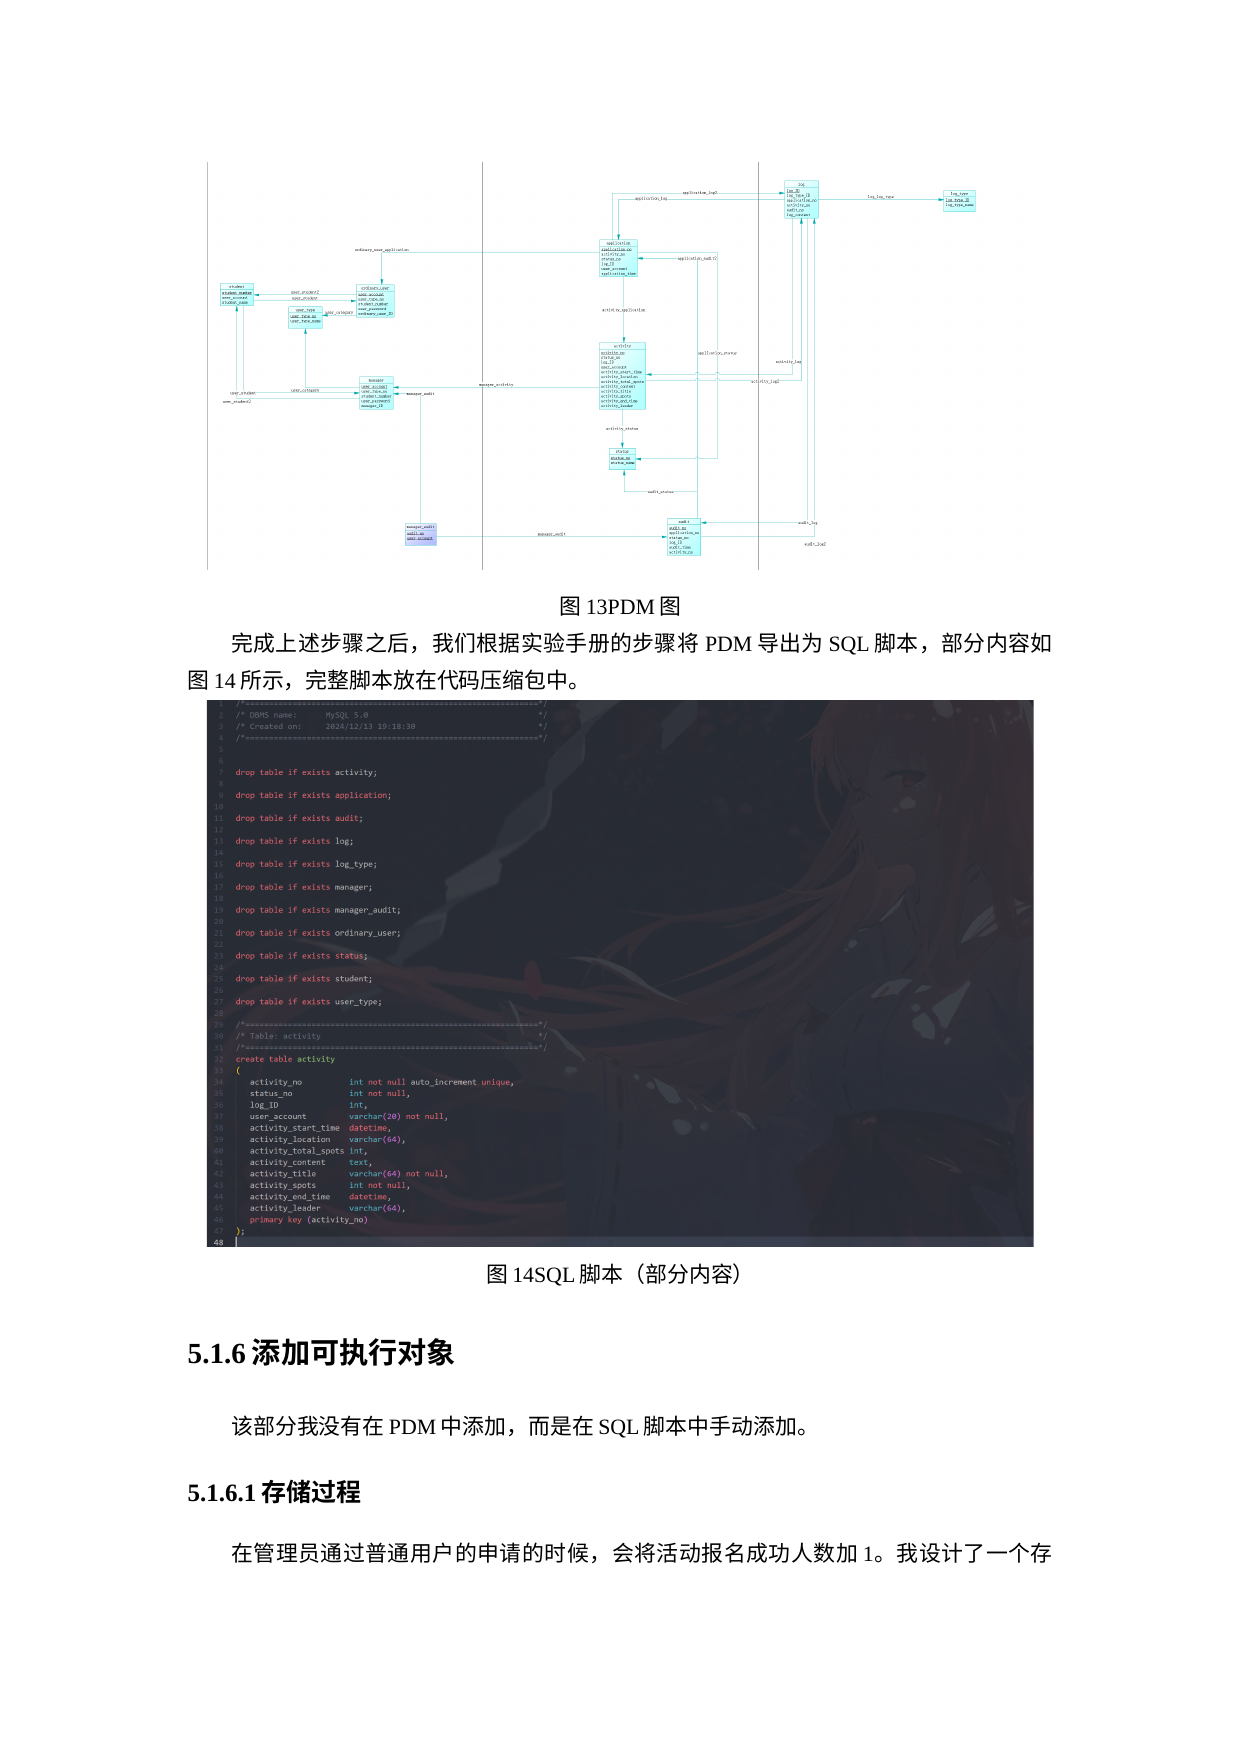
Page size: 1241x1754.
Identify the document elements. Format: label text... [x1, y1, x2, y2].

text 图14SQL脚本（部分内容） [187, 1256, 1053, 1289]
text 图13PDM图 [187, 588, 1053, 621]
text 完成上述步骤之后，我们根据实验手册的步骤将PDM导出为SQL脚本，部分内容如图14所示，完整脚本放在代码压缩包中。 [187, 625, 1053, 695]
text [187, 1536, 1053, 1568]
picture [206, 162, 1034, 570]
picture [206, 700, 1034, 1247]
text 5.1.6.1存储过程 [187, 1458, 1053, 1523]
text 5.1.6添加可执行对象 [187, 1318, 1053, 1383]
text 该部分我没有在PDM中添加，而是在SQL脚本中手动添加。 [187, 1408, 1053, 1441]
